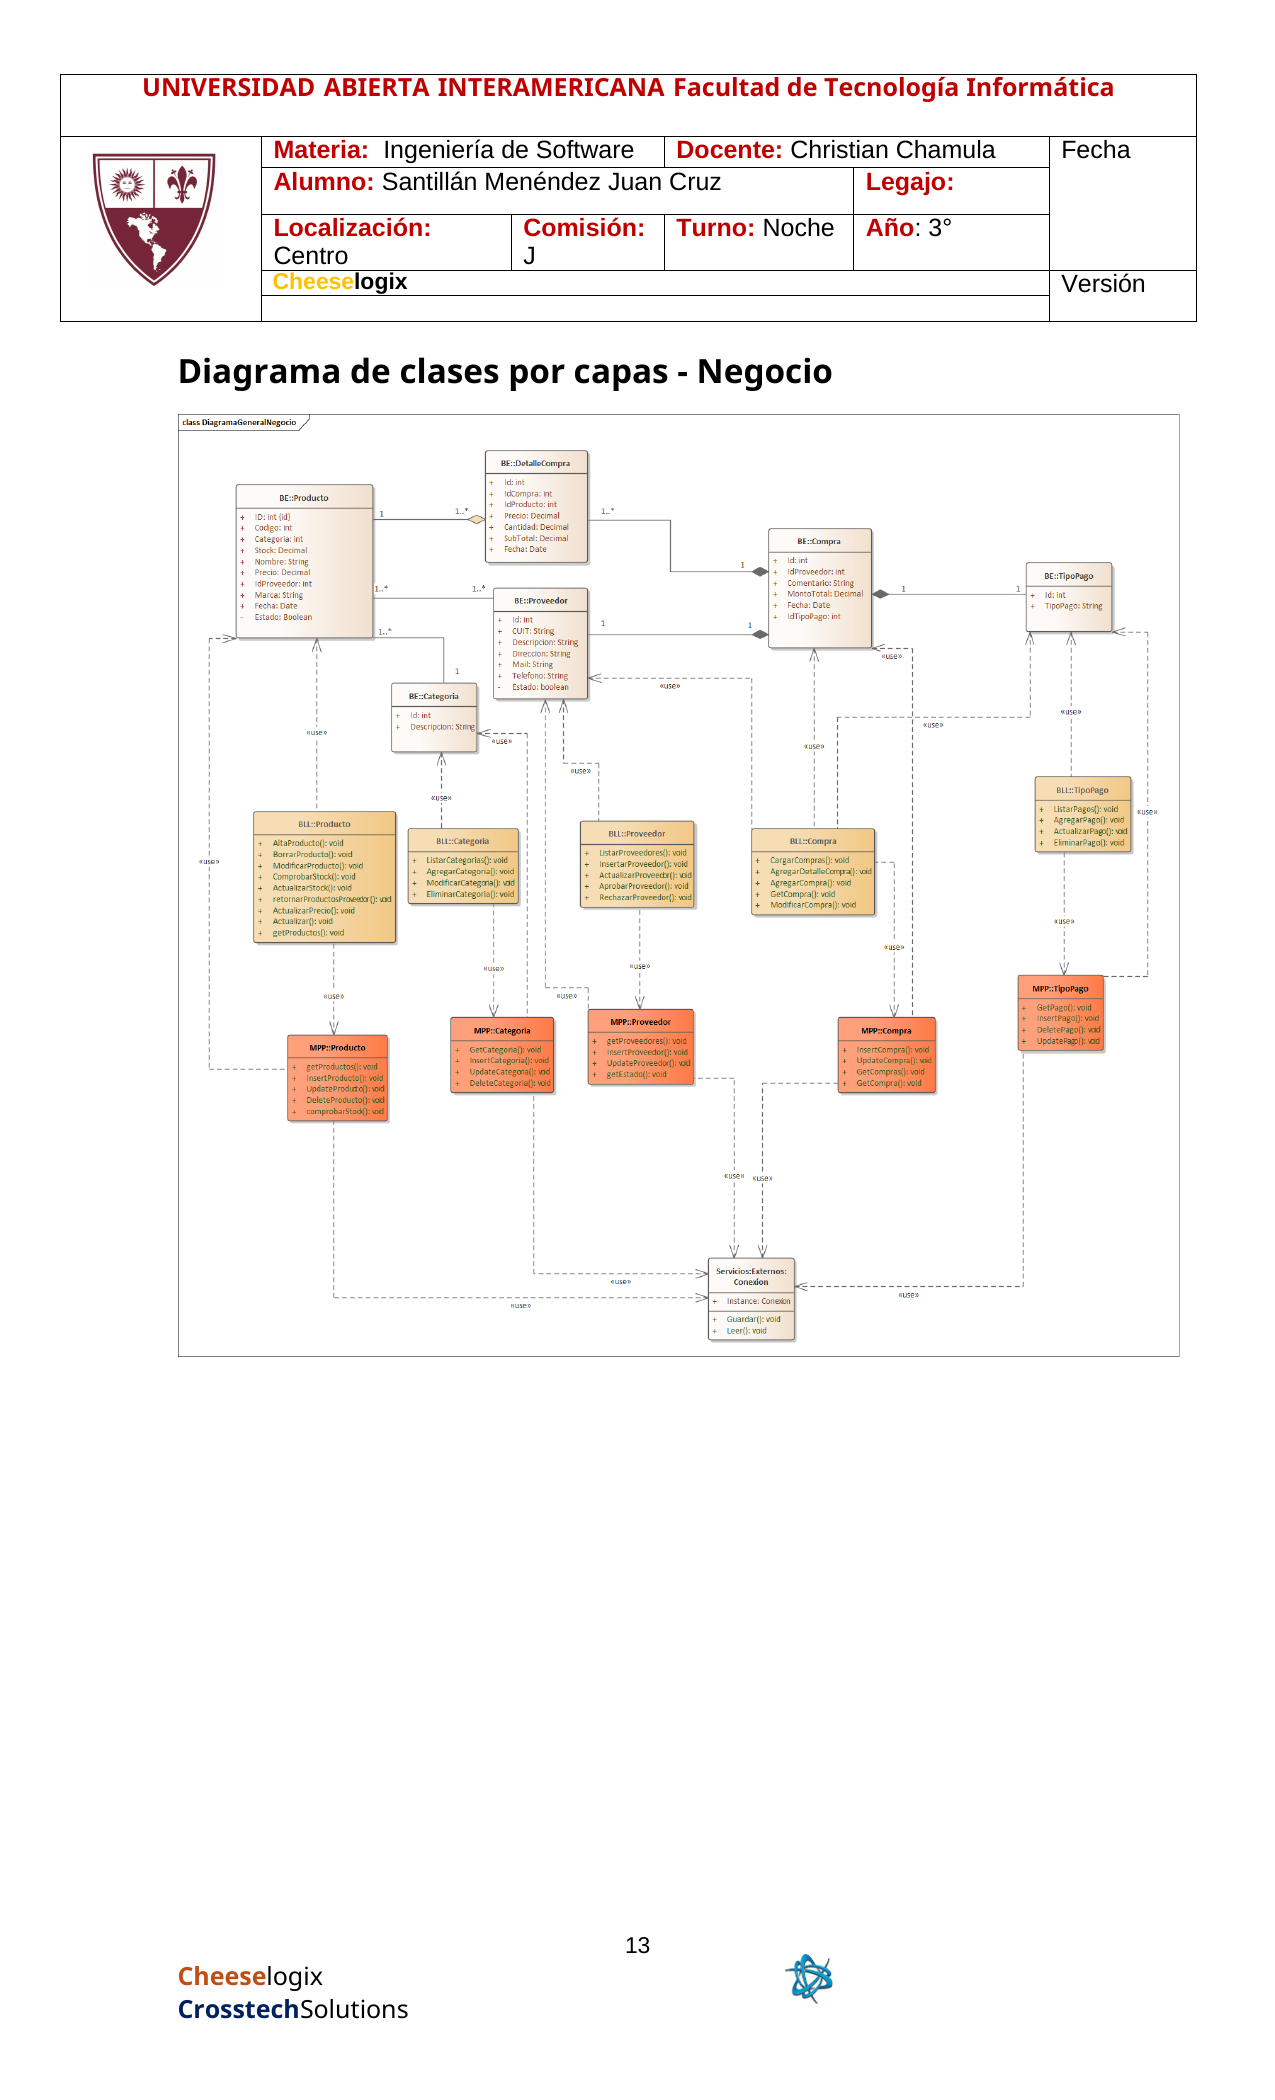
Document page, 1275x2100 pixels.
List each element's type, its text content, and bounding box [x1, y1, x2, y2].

picture [784, 1954, 833, 2004]
picture [82, 145, 225, 288]
picture [809, 1954, 833, 1979]
picture [810, 1977, 826, 1991]
picture [798, 1971, 804, 1984]
text Diagrama de clases por capas - Negocio [177, 348, 1098, 393]
picture [805, 1961, 821, 1972]
picture [805, 1972, 817, 1984]
picture [177, 413, 1180, 1357]
